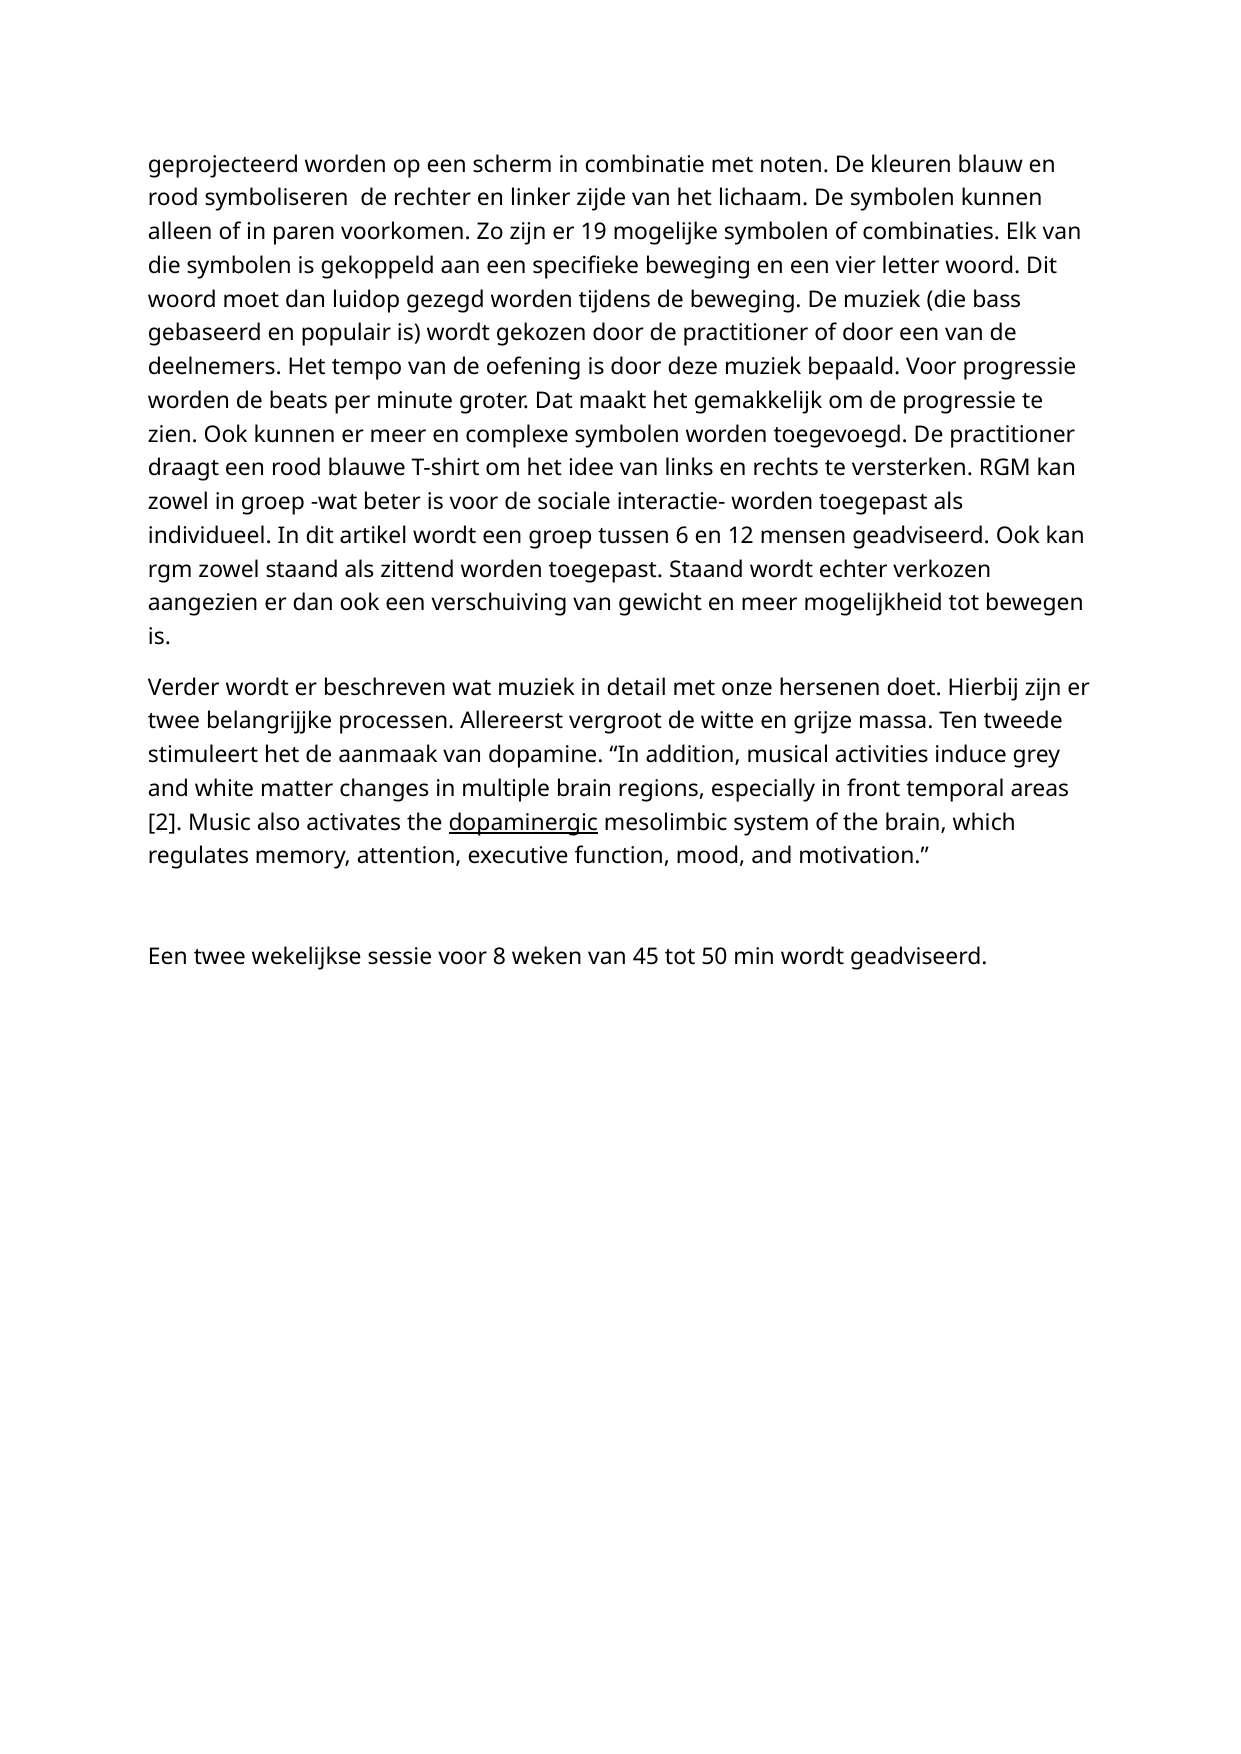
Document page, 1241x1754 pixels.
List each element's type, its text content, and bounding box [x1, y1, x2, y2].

text Een twee wekelijkse sessie voor 8 weken van 45 tot 50 min wordt geadviseerd. [148, 940, 1093, 971]
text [148, 148, 1093, 651]
text Verder wordt er beschreven wat muziek in detail met onze hersenen doet. Hierbij zijn er twee belangrijjke processen. Allereerst vergroot de witte en grijze massa. Ten tweede stimuleert het de aanmaak van dopamine. “In addition, musical activities induce grey and white matter changes in multiple brain regions, especially in front temporal areas [2]. Music also activates the dopaminergic mesolimbic system of the brain, which regulates memory, attention, executive function, mood, and motivation.” [148, 671, 1093, 871]
